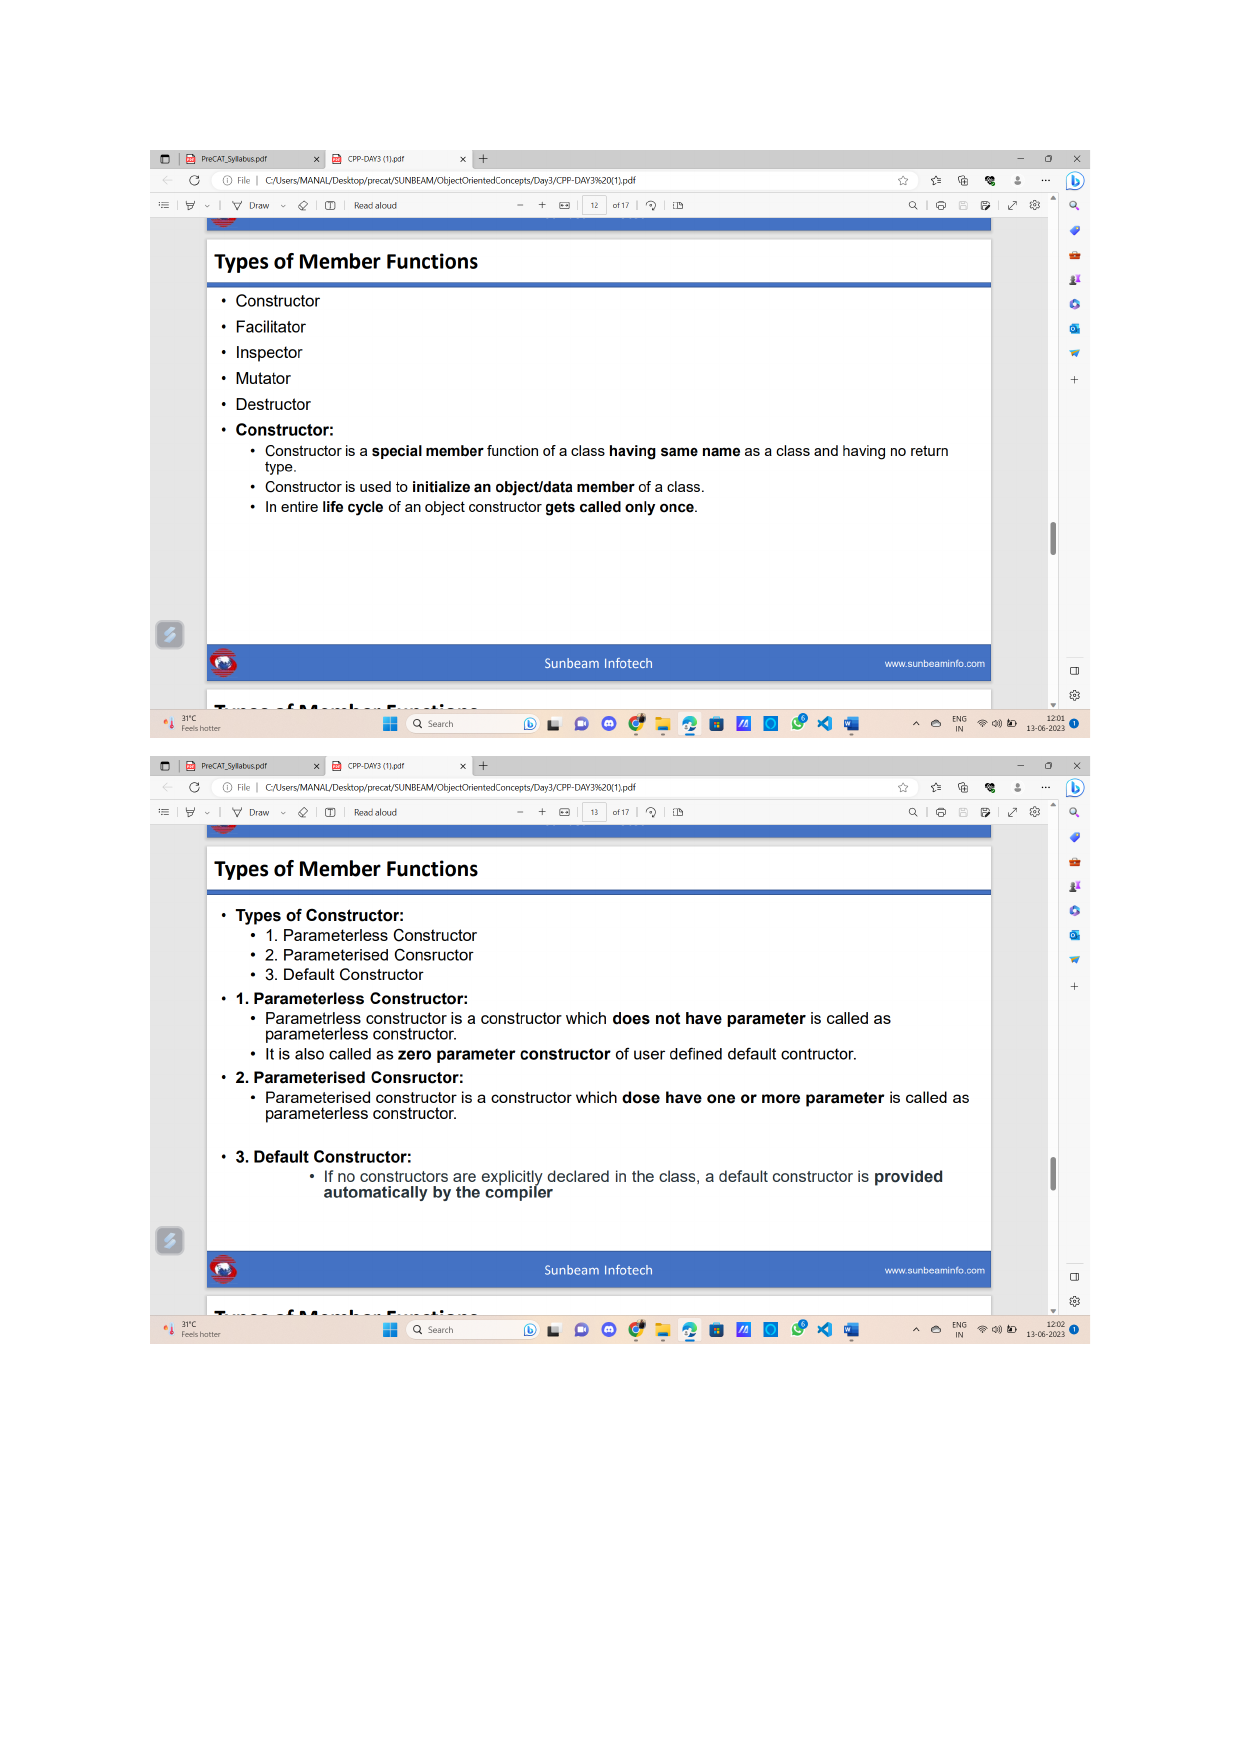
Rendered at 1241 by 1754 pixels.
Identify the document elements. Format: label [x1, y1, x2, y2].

picture [150, 150, 1091, 738]
picture [150, 756, 1091, 1344]
